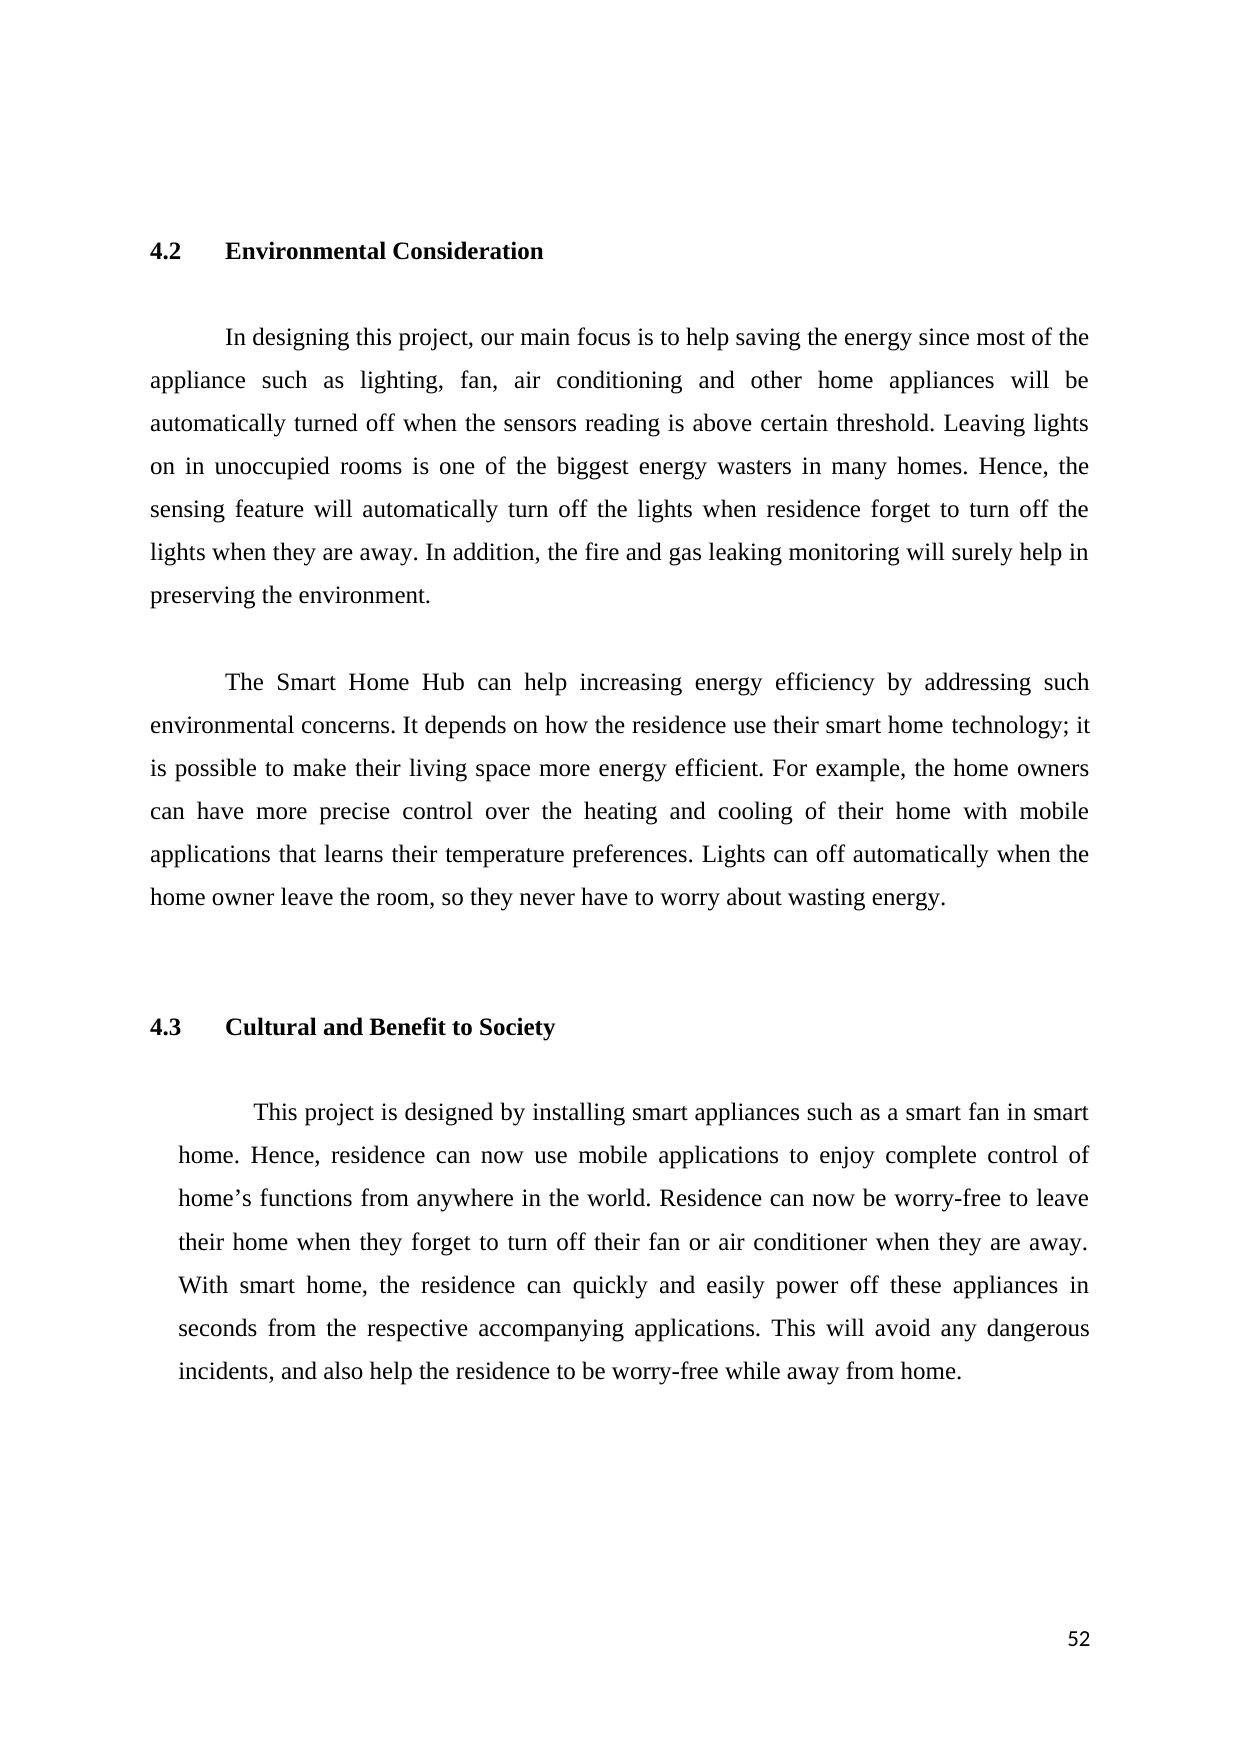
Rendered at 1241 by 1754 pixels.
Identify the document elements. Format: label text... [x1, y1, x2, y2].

text The Smart Home Hub can help increasing energy efficiency by addressing such environmental concerns. It depends on how the residence use their smart home technology; it is possible to make their living space more energy efficient. For example, the home owners can have more precise control over the heating and cooling of their home with mobile applications that learns their temperature preferences. Lights can off automatically when the home owner leave the room, so they never have to worry about wasting energy. [150, 667, 1090, 911]
text 4.3 Cultural and Benefit to Society [150, 1012, 1090, 1041]
text This project is designed by installing smart appliances such as a smart fan in smart home. Hence, residence can now use mobile applications to enjoy complete control of home’s functions from anywhere in the world. Residence can now be worry-free to leave their home when they forget to turn off their fan or air conditioner when they are away. With smart home, the residence can quickly and easily power off these appliances in seconds from the respective accompanying applications. This will avoid any dangerous incidents, and also help the residence to be worry-free while away from home. [178, 1097, 1090, 1385]
text In designing this project, our main focus is to help saving the energy since most of the appliance such as lighting, fan, air conditioning and other home appliances will be automatically turned off when the sensors reading is above certain threshold. Leaving lights on in unoccupied rooms is one of the biggest energy wasters in many homes. Hence, the sensing feature will automatically turn off the lights when residence forget to turn off the lights when they are away. In addition, the fire and gas leaking monitoring will surely help in preserving the environment. [150, 322, 1090, 609]
text 4.2 Environmental Consideration [150, 236, 1090, 265]
